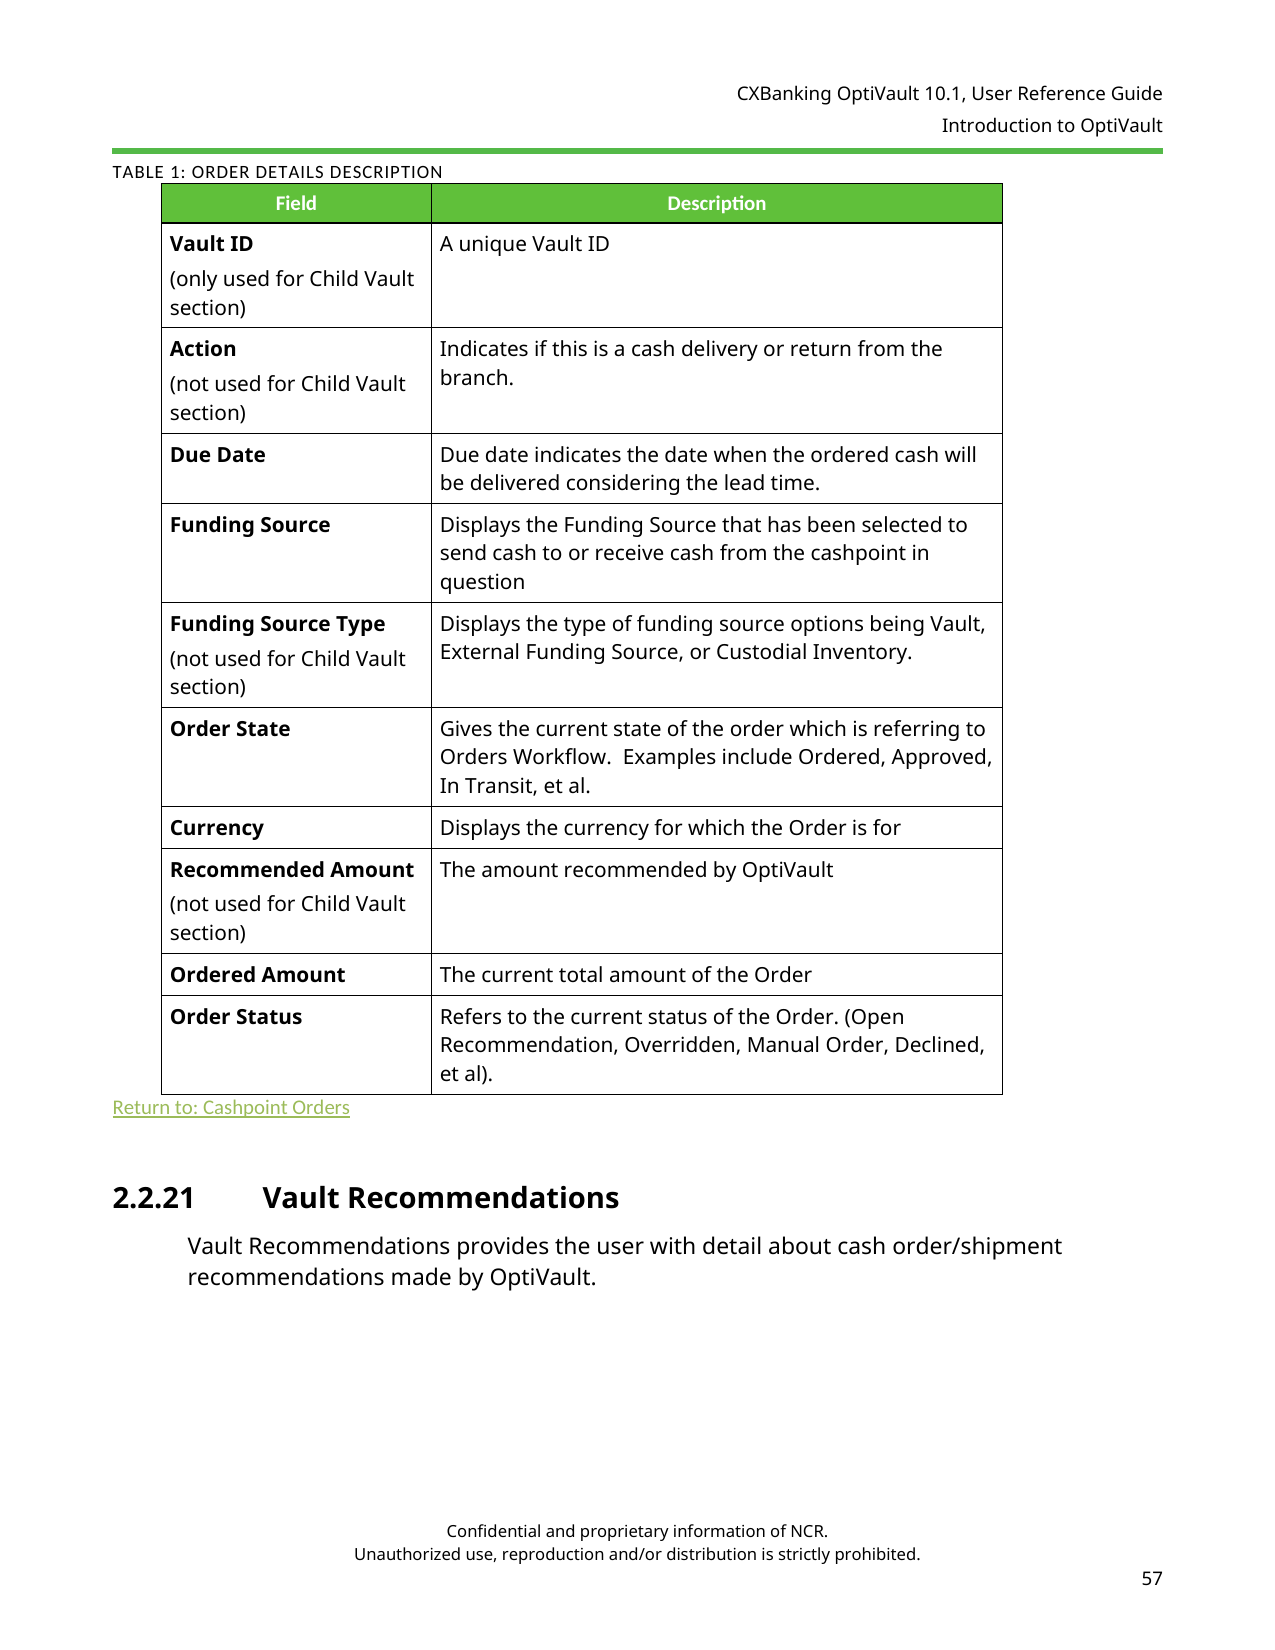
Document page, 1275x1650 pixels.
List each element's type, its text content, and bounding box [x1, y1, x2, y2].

table_cell Indicates if this is a cash delivery or return from the branch. [432, 328, 1002, 432]
table_cell Refers to the current status of the Order. (Open Recommendation, Overridden, Manual Order, Declined, et al). [432, 996, 1002, 1093]
table_cell Funding Source [162, 504, 431, 602]
table_header Description [432, 184, 1002, 222]
table_cell A unique Vault ID [432, 224, 1002, 327]
table_cell Action (not used for Child Vault section) [162, 328, 431, 432]
table_cell Recommended Amount (not used for Child Vault section) [162, 849, 431, 953]
text Vault Recommendations provides the user with detail about cash order/shipment recommendations made by OptiVault. [187, 1230, 1163, 1292]
table_cell Order State [162, 708, 431, 806]
table_cell Vault ID (only used for Child Vault section) [162, 224, 431, 327]
subtitle Vault Recommendations [112, 1177, 1163, 1217]
table_cell Funding Source Type (not used for Child Vault section) [162, 603, 431, 707]
list Return to: Cashpoint Orders [112, 1094, 1163, 1120]
table_cell Displays the Funding Source that has been selected to send cash to or receive cash from the cashpoint in question [432, 504, 1002, 602]
table_cell The current total amount of the Order [432, 954, 1002, 995]
table_cell The amount recommended by OptiVault [432, 849, 1002, 953]
table_cell Ordered Amount [162, 954, 431, 995]
table_cell Order Status [162, 996, 431, 1093]
table_cell Currency [162, 807, 431, 848]
table_header Field [162, 184, 431, 222]
table_cell Gives the current state of the order which is referring to Orders Workflow. Examples include Ordered, Approved, In Transit, et al. [432, 708, 1002, 806]
table_cell Due Date [162, 434, 431, 503]
table_cell Displays the currency for which the Order is for [432, 807, 1002, 848]
table_cell Displays the type of funding source options being Vault, External Funding Source, or Custodial Inventory. [432, 603, 1002, 707]
table_cell Due date indicates the date when the ordered cash will be delivered considering the lead time. [432, 434, 1002, 503]
